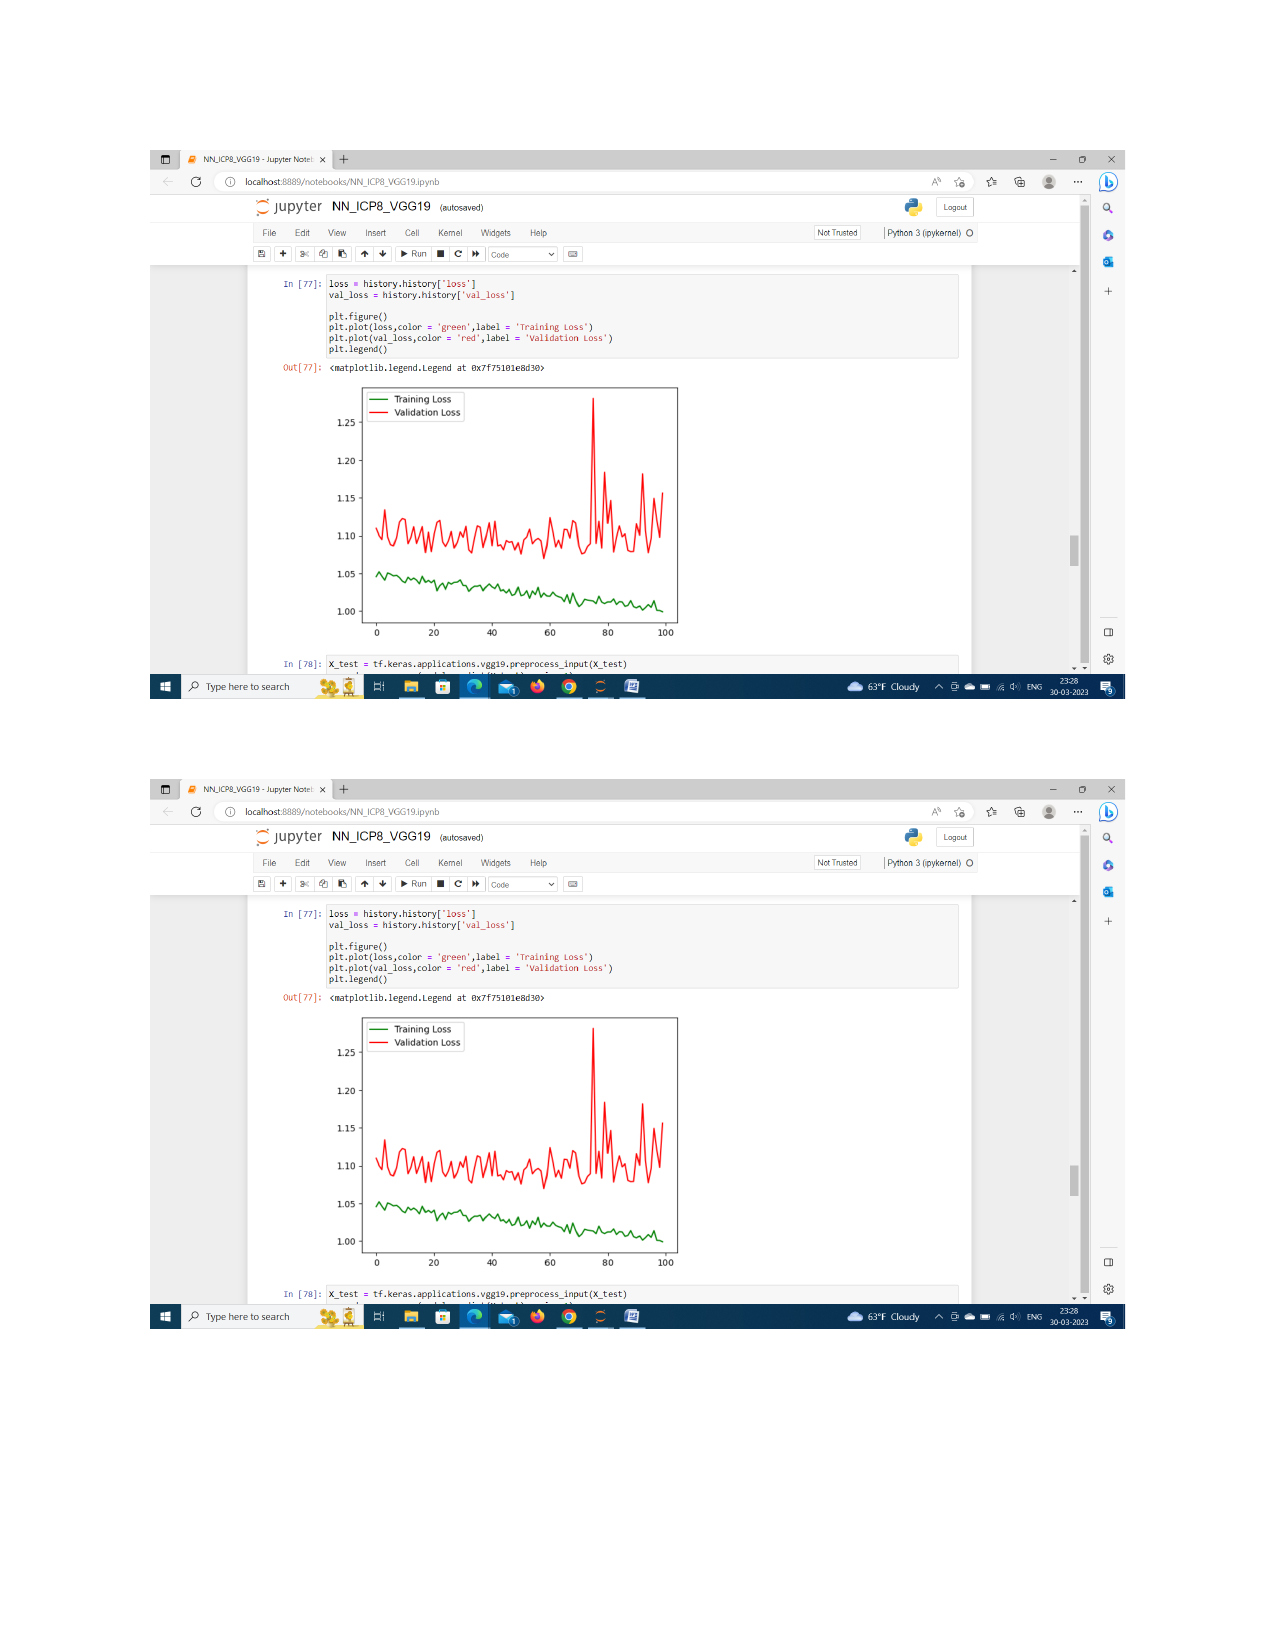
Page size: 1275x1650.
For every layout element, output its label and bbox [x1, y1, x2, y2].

picture [150, 779, 1125, 1329]
picture [150, 150, 1125, 699]
